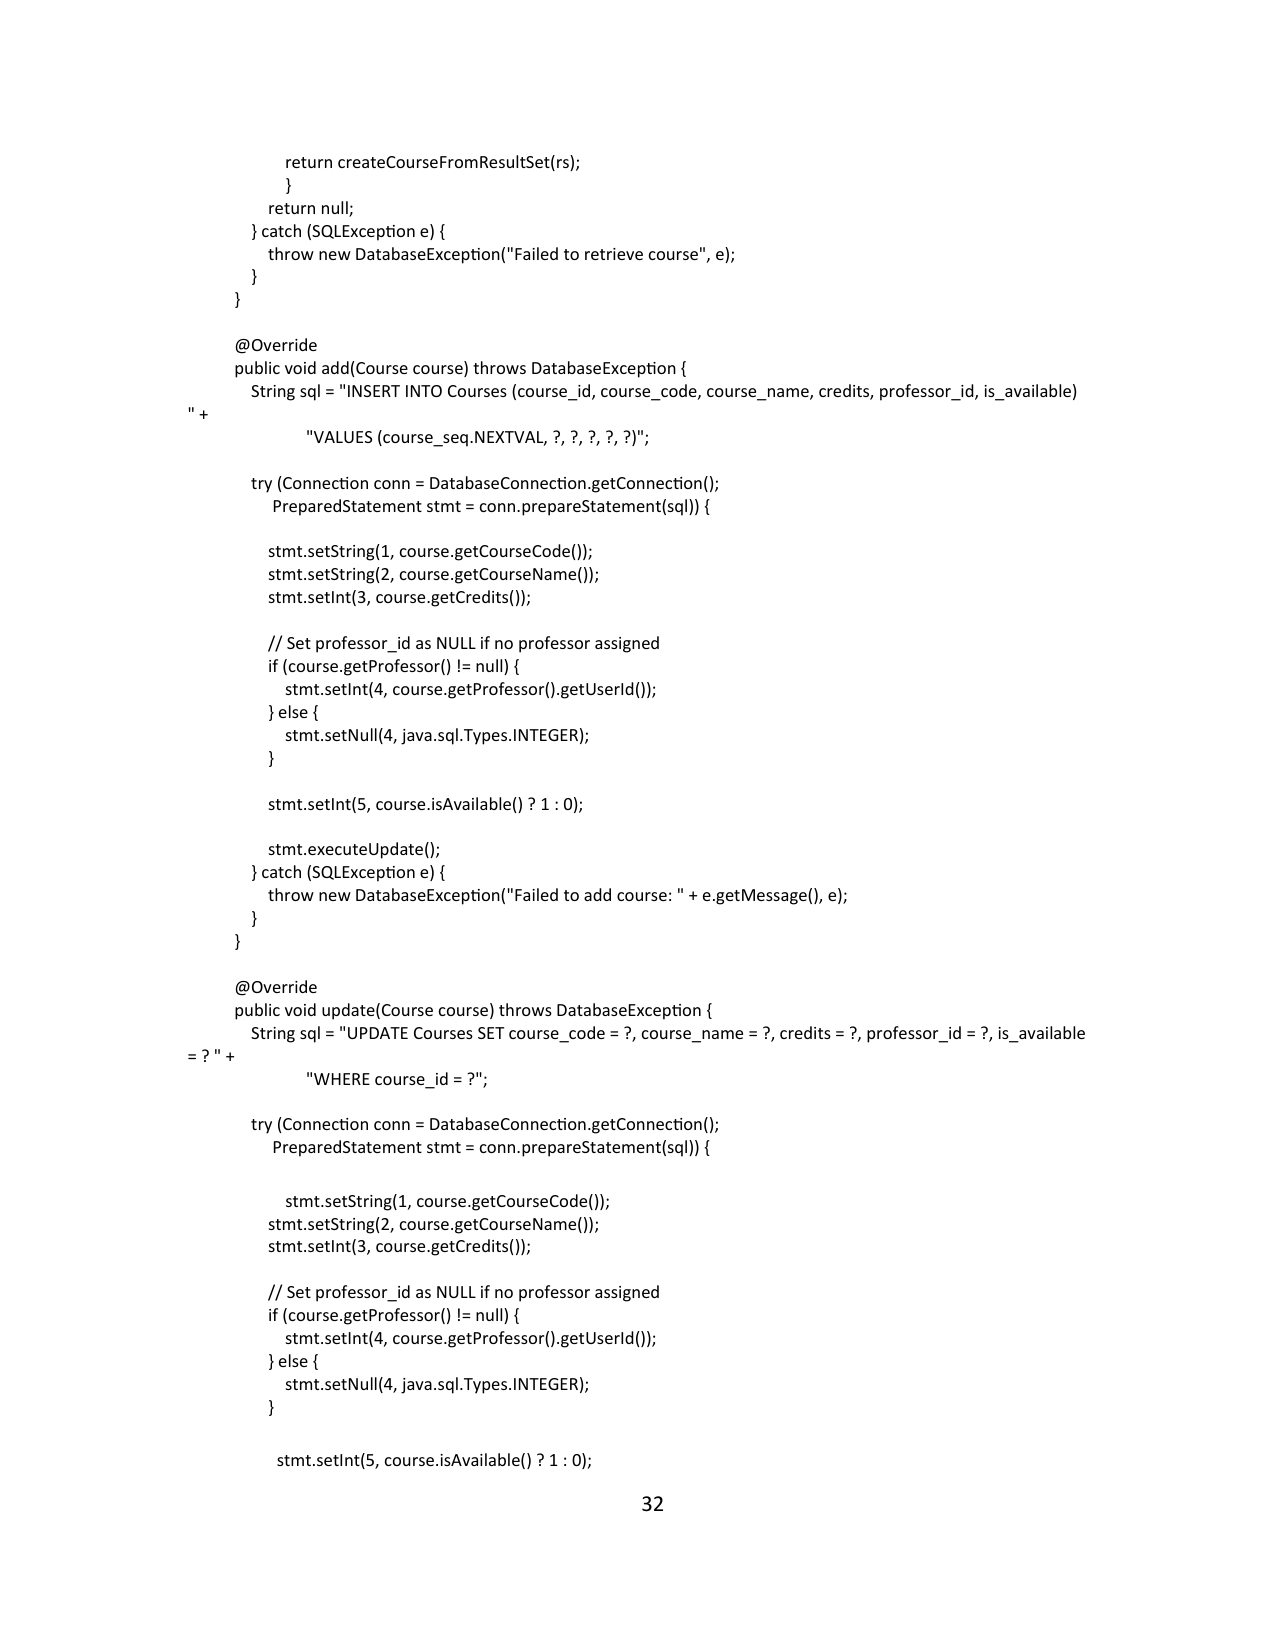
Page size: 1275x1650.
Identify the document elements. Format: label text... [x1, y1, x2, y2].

text if (course.getProfessor() != null) { [187, 1303, 1088, 1326]
text if (course.getProfessor() != null) { [187, 654, 1088, 677]
text // Set professor_id as NULL if no professor assigned [187, 631, 1088, 654]
text } [187, 906, 1088, 929]
text } [187, 929, 1088, 952]
text public void update(Course course) throws DatabaseException { [187, 998, 1088, 1021]
text } else { [187, 700, 1088, 723]
text stmt.setInt(3, course.getCredits()); [187, 1235, 1088, 1258]
text } [187, 264, 1088, 287]
text "WHERE course_id = ?"; [187, 1067, 1088, 1089]
text try (Connection conn = DatabaseConnection.getConnection(); [187, 471, 1088, 494]
text stmt.setInt(5, course.isAvailable() ? 1 : 0); [187, 1448, 1088, 1471]
text } [187, 1395, 1088, 1418]
text return null; [187, 196, 1088, 219]
text throw new DatabaseException("Failed to retrieve course", e); [187, 242, 1088, 264]
text stmt.setNull(4, java.sql.Types.INTEGER); [187, 1372, 1088, 1395]
text public void add(Course course) throws DatabaseException { [187, 356, 1088, 379]
text @Override [187, 333, 1088, 356]
text // Set professor_id as NULL if no professor assigned [187, 1281, 1088, 1303]
text return createCourseFromResultSet(rs); [187, 150, 1088, 173]
text PreparedStatement stmt = conn.prepareStatement(sql)) { [187, 1135, 1088, 1158]
text PreparedStatement stmt = conn.prepareStatement(sql)) { [187, 494, 1088, 517]
text } catch (SQLException e) { [187, 860, 1088, 883]
text } else { [187, 1349, 1088, 1372]
text } [187, 746, 1088, 769]
text stmt.setNull(4, java.sql.Types.INTEGER); [187, 723, 1088, 746]
text stmt.setInt(4, course.getProfessor().getUserId()); [187, 1326, 1088, 1349]
text stmt.setInt(4, course.getProfessor().getUserId()); [187, 677, 1088, 700]
text "VALUES (course_seq.NEXTVAL, ?, ?, ?, ?, ?)"; [187, 425, 1088, 448]
text stmt.executeUpdate(); [187, 837, 1088, 860]
text @Override [187, 975, 1088, 998]
text } [187, 173, 1088, 196]
text try (Connection conn = DatabaseConnection.getConnection(); [187, 1112, 1088, 1135]
text stmt.setString(2, course.getCourseName()); [187, 1212, 1088, 1235]
text stmt.setInt(5, course.isAvailable() ? 1 : 0); [187, 792, 1088, 814]
text String sql = "UPDATE Courses SET course_code = ?, course_name = ?, credits = ?, professor_id = ?, is_available = ? " + [187, 1021, 1088, 1067]
text stmt.setString(1, course.getCourseCode()); [187, 1189, 1088, 1212]
text } [187, 287, 1088, 310]
text stmt.setInt(3, course.getCredits()); [187, 585, 1088, 608]
text throw new DatabaseException("Failed to add course: " + e.getMessage(), e); [187, 883, 1088, 906]
text stmt.setString(2, course.getCourseName()); [187, 562, 1088, 585]
text stmt.setString(1, course.getCourseCode()); [187, 539, 1088, 562]
text String sql = "INSERT INTO Courses (course_id, course_code, course_name, credits, professor_id, is_available) " + [187, 379, 1088, 425]
text } catch (SQLException e) { [187, 219, 1088, 242]
